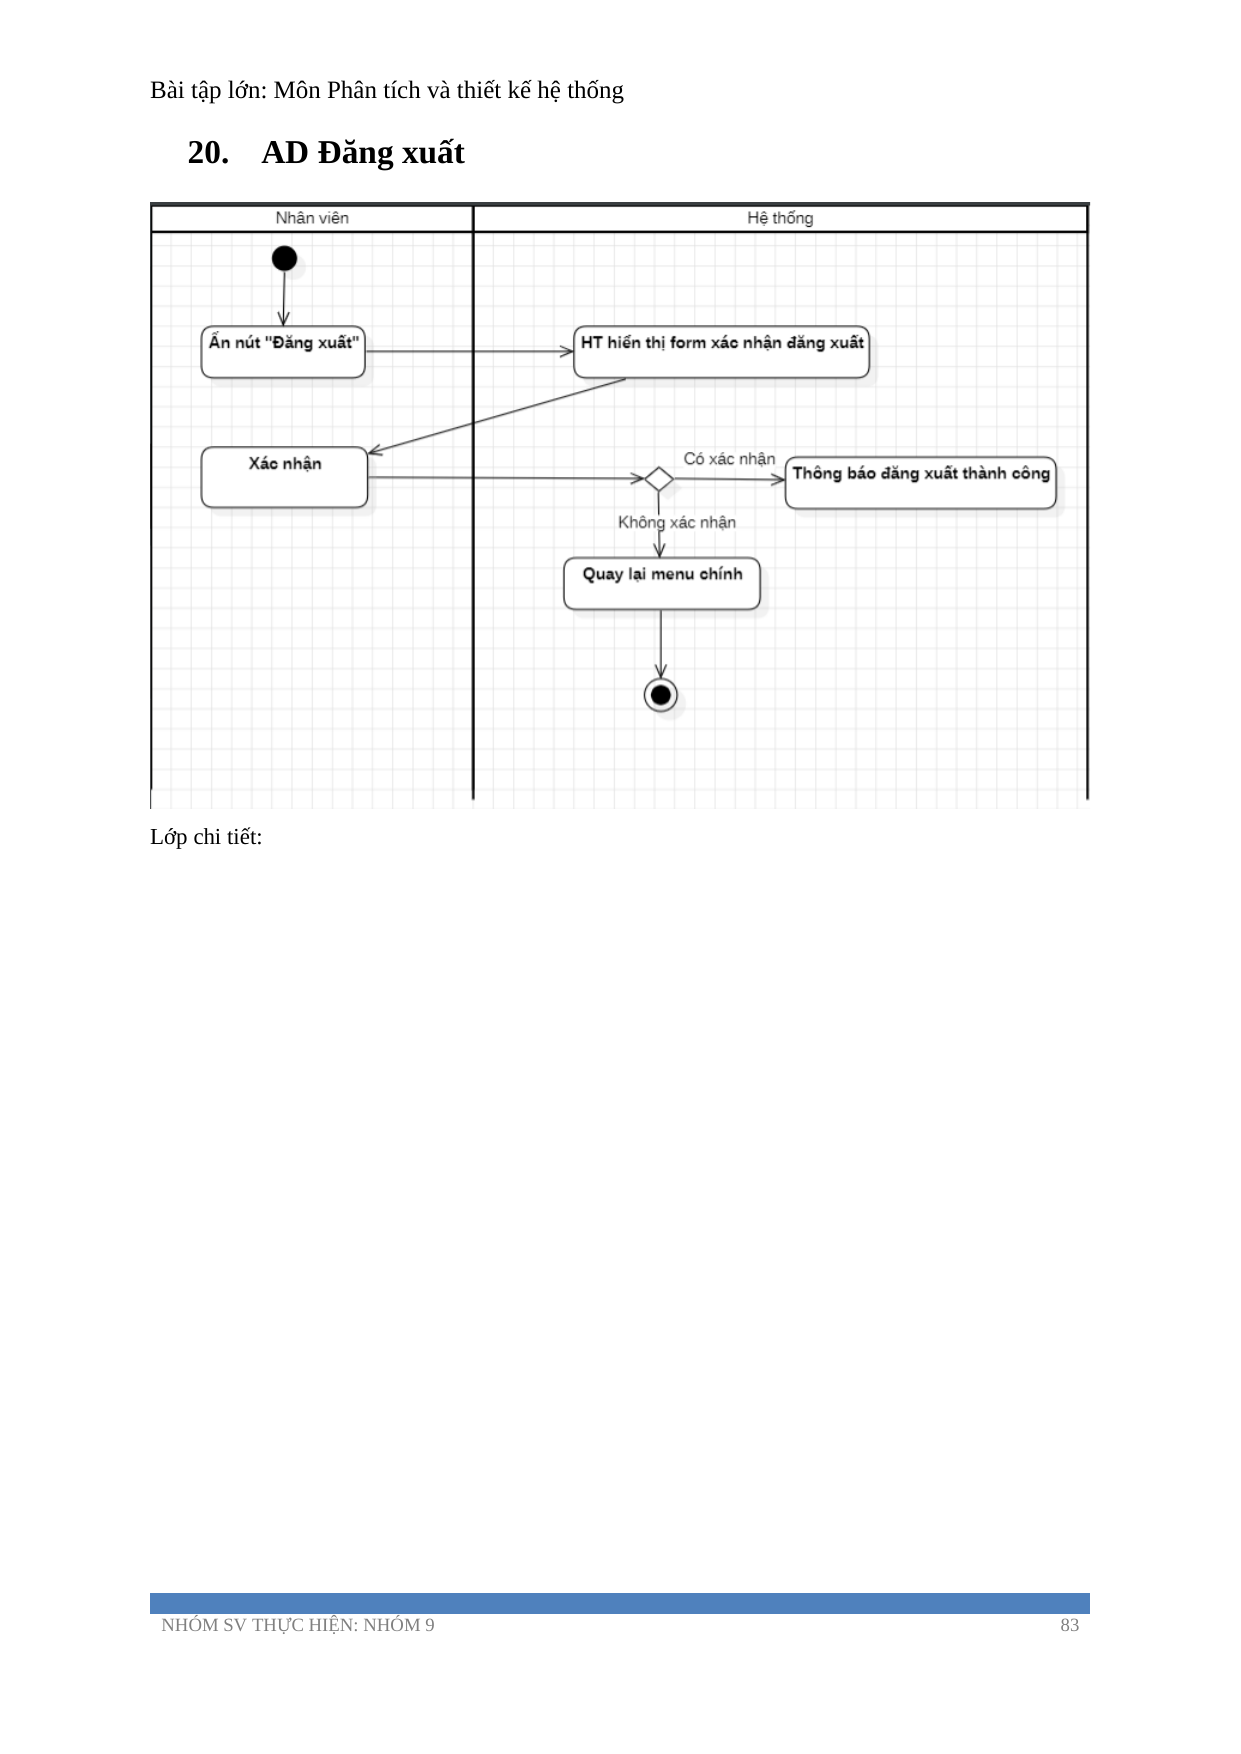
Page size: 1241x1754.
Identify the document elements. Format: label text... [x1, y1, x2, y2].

text Lớp chi tiết: [150, 823, 1090, 849]
subtitle AD Đăng xuất [187, 132, 1090, 171]
picture [150, 202, 1091, 809]
